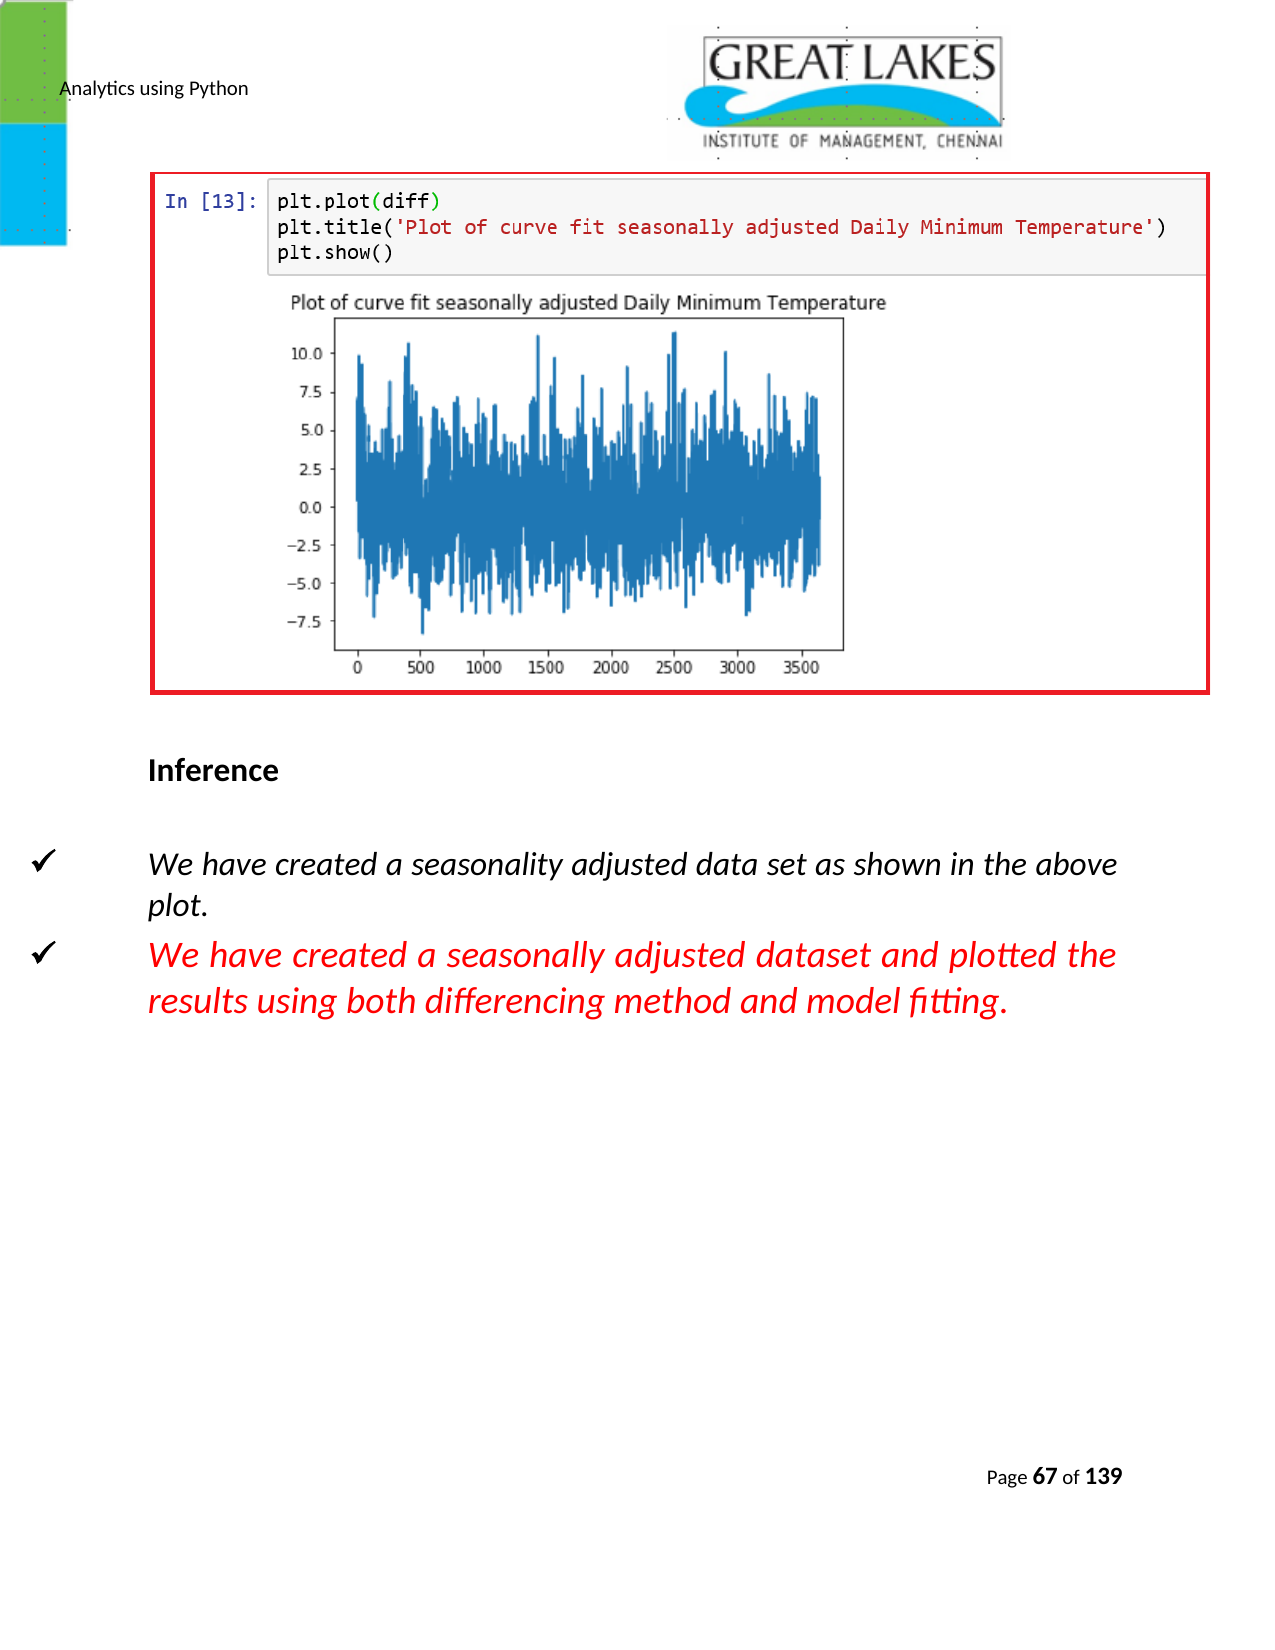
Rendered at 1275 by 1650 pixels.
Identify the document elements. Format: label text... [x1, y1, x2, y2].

picture [0, 0, 74, 250]
text Inference [148, 749, 1122, 790]
picture [147, 172, 1211, 696]
list We have created a seasonally adjusted dataset and plotted the results using both differencing method and model fitting. [29, 931, 1122, 1022]
picture [666, 25, 1011, 161]
list We have created a seasonality adjusted data set as shown in the above plot. [29, 843, 1122, 924]
